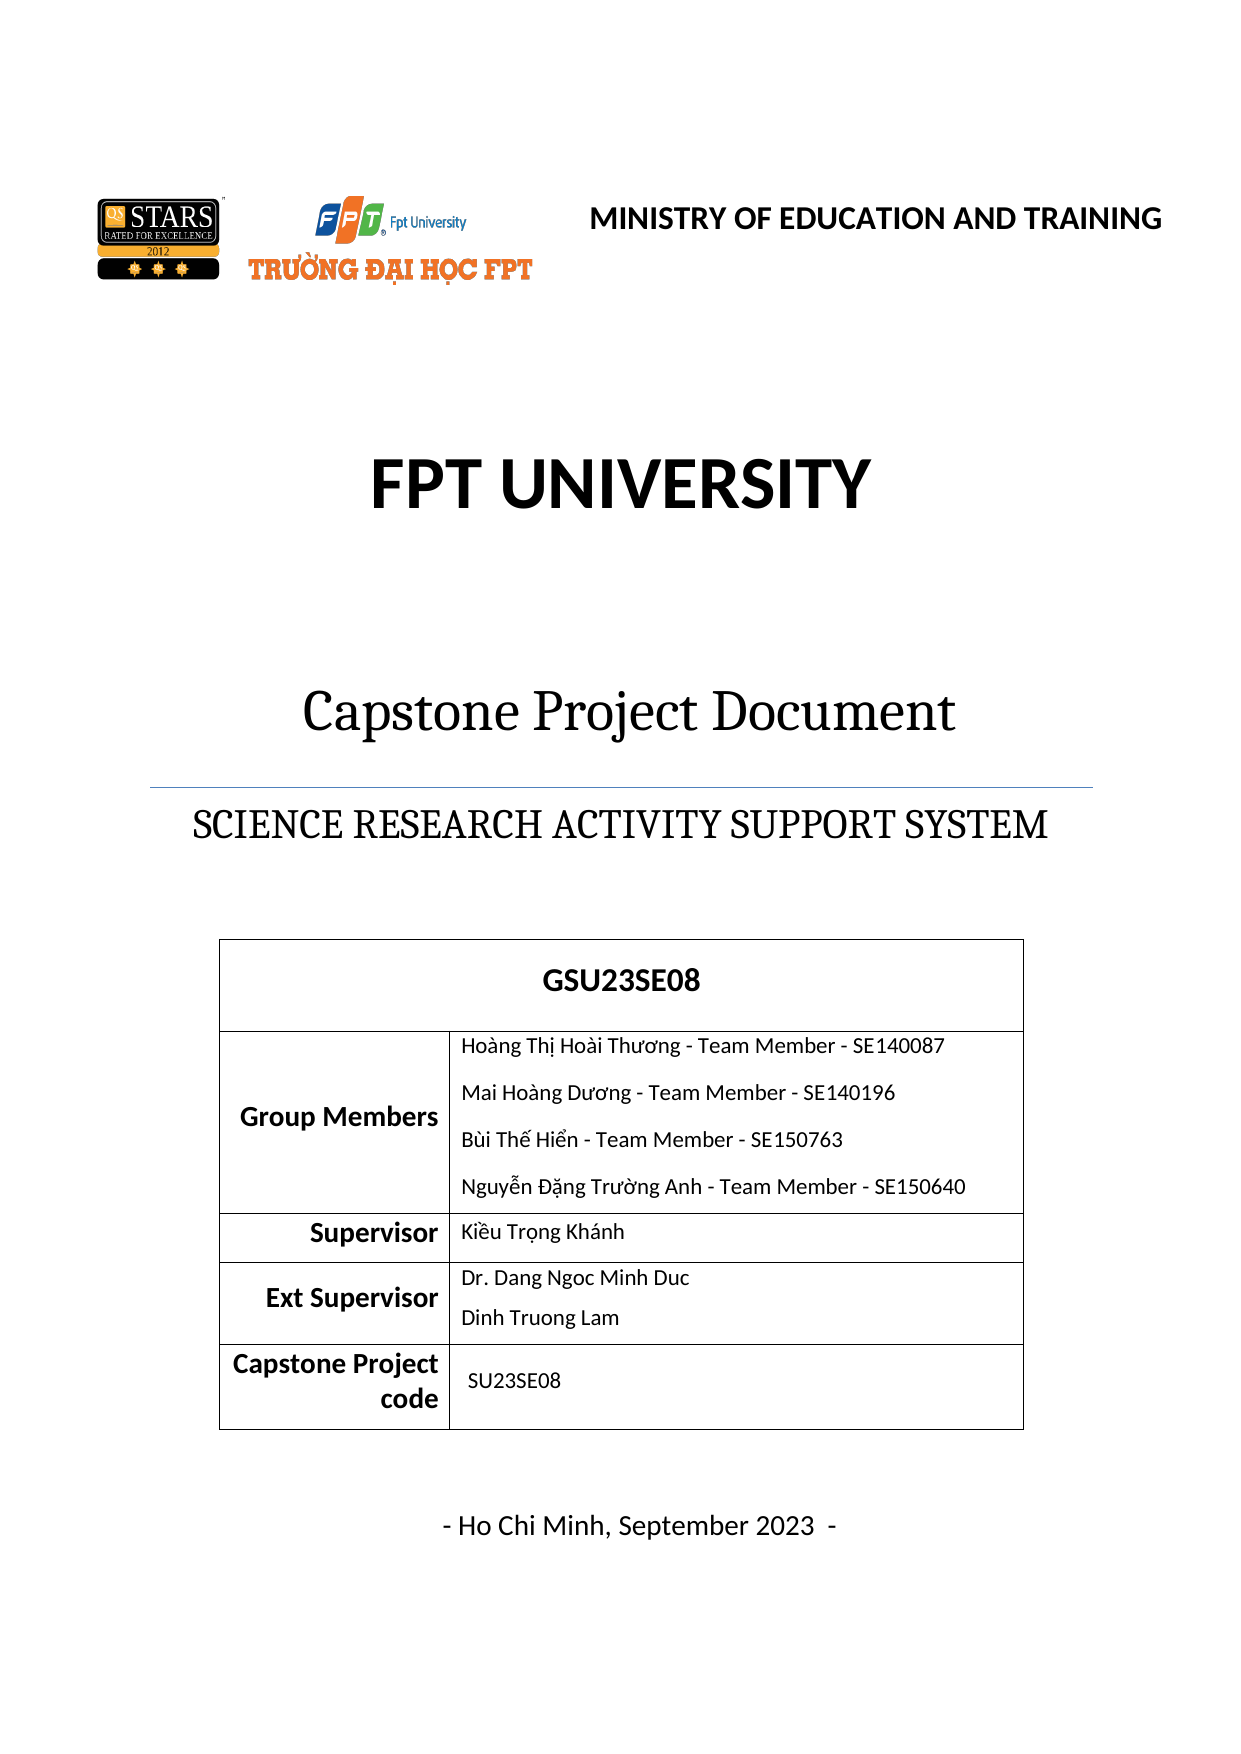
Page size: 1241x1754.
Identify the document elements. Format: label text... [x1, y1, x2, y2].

table_cell Ext Supervisor [220, 1263, 449, 1344]
table_header MINISTRY OF EDUCATION AND TRAINING [544, 197, 1174, 315]
table_cell Capstone Project code [220, 1345, 449, 1429]
picture [97, 196, 533, 285]
table_header GSU23SE08 [220, 940, 1023, 1031]
table_header FPT UNIVERSITY [150, 409, 1093, 637]
table_cell SCIENCE RESEARCH ACTIVITY SUPPORT SYSTEM [150, 788, 1093, 862]
table_cell Kiều Trọng Khánh [450, 1214, 1023, 1262]
table_cell Supervisor [220, 1214, 449, 1262]
table_cell Group Members [220, 1032, 449, 1213]
table_cell SU23SE08 [450, 1345, 1023, 1429]
text - Ho Chi Minh, September 2023 - [413, 1507, 867, 1542]
table_header [86, 197, 544, 315]
table_cell Hoàng Thị Hoài Thương - Team Member - SE140087 Mai Hoàng Dương - Team Member - SE140196 Bùi Thế Hiển - Team Member - SE150763 Nguyễn Đặng Trường Anh - Team Member - SE150640 [450, 1032, 1023, 1213]
table_cell Dr. Dang Ngoc Minh Duc Dinh Truong Lam [450, 1263, 1023, 1344]
table_cell Capstone Project Document [150, 637, 1093, 787]
